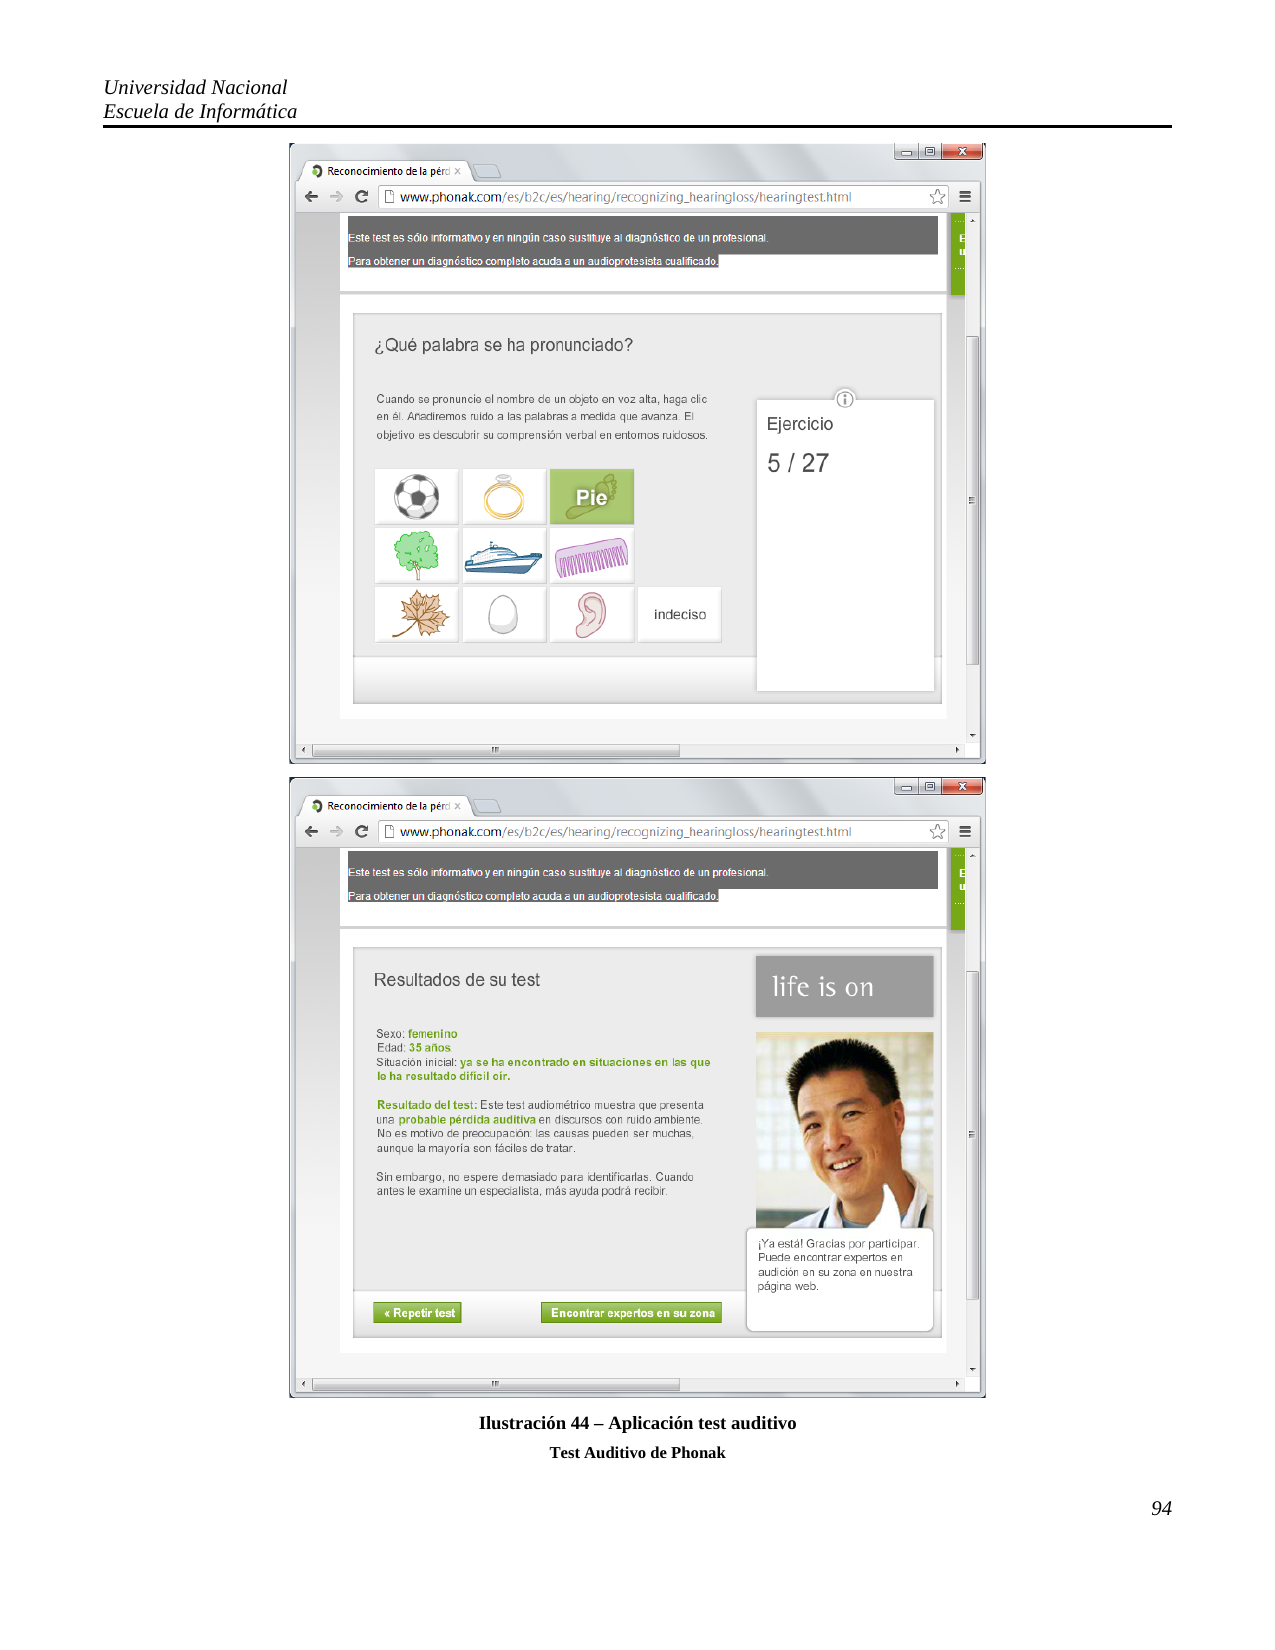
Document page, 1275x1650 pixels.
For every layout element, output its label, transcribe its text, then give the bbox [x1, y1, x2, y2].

picture [289, 143, 986, 764]
picture [289, 777, 986, 1398]
